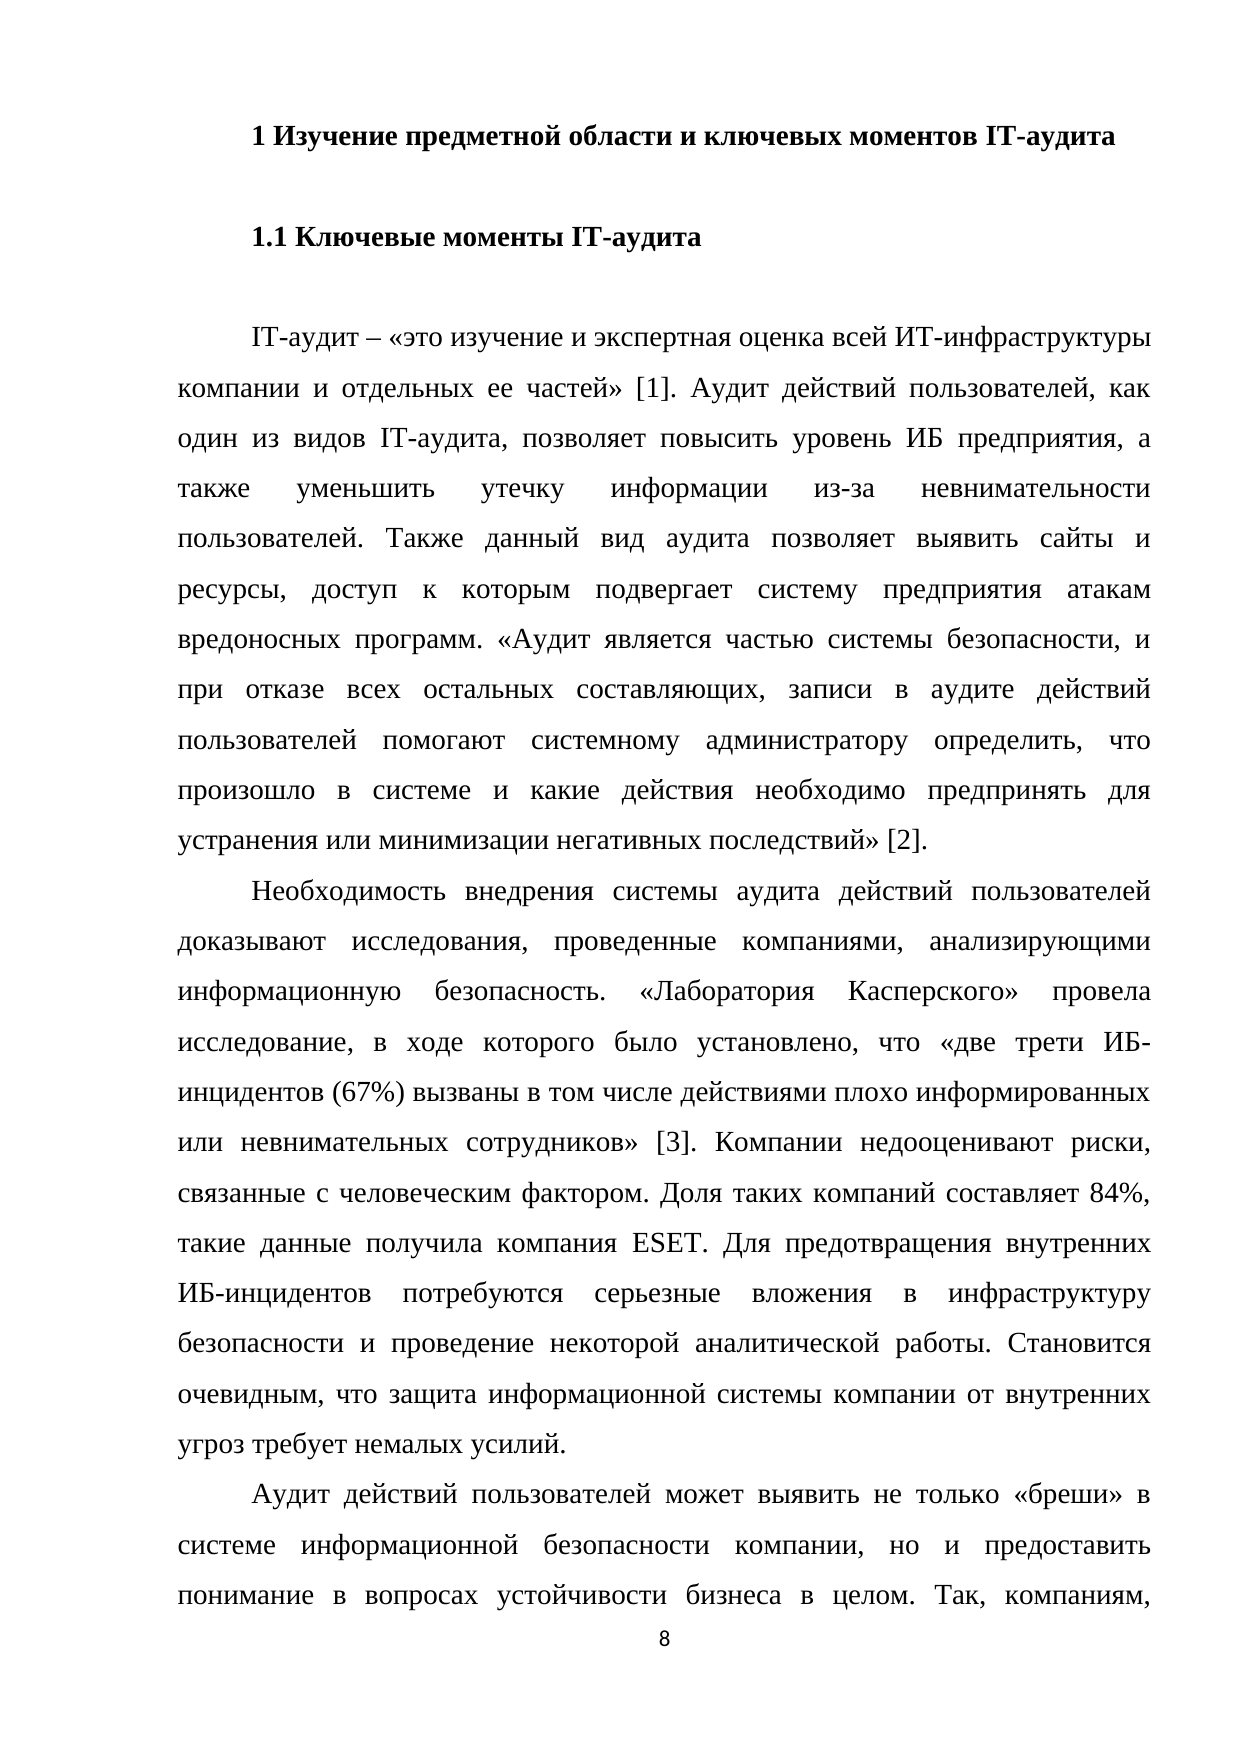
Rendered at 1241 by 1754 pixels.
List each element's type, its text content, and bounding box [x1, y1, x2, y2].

list IT-аудит – «это изучение и экспертная оценка всей ИТ-инфраструктуры компании и отдельных ее частей» [1]. Аудит действий пользователей, как один из видов IT-аудита, позволяет повысить уровень ИБ предприятия, а также уменьшить утечку информации из-за невнимательности пользователей. Также данный вид аудита позволяет выявить сайты и ресурсы, доступ к которым подвергает систему предприятия атакам вредоносных программ. «Аудит является частью системы безопасности, и при отказе всех остальных составляющих, записи в аудите действий пользователей помогают системному администратору определить, что произошло в системе и какие действия необходимо предпринять для устранения или минимизации негативных последствий» [2]. [177, 319, 1152, 856]
subtitle 1 Изучение предметной области и ключевых моментов IT-аудита [177, 118, 1152, 152]
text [177, 1477, 1152, 1611]
list Необходимость внедрения системы аудита действий пользователей доказывают исследования, проведенные компаниями, анализирующими информационную безопасность. «Лаборатория Касперского» провела исследование, в ходе которого было установлено, что «две трети ИБ-инцидентов (67%) вызваны в том числе действиями плохо информированных или невнимательных сотрудников» [3]. Компании недооценивают риски, связанные с человеческим фактором. Доля таких компаний составляет 84%, такие данные получила компания ESET. Для предотвращения внутренних ИБ-инцидентов потребуются серьезные вложения в инфраструктуру безопасности и проведение некоторой аналитической работы. Становится очевидным, что защита информационной системы компании от внутренних угроз требует немалых усилий. [177, 873, 1152, 1460]
subtitle 1.1 Ключевые моменты IT-аудита [177, 219, 1152, 252]
